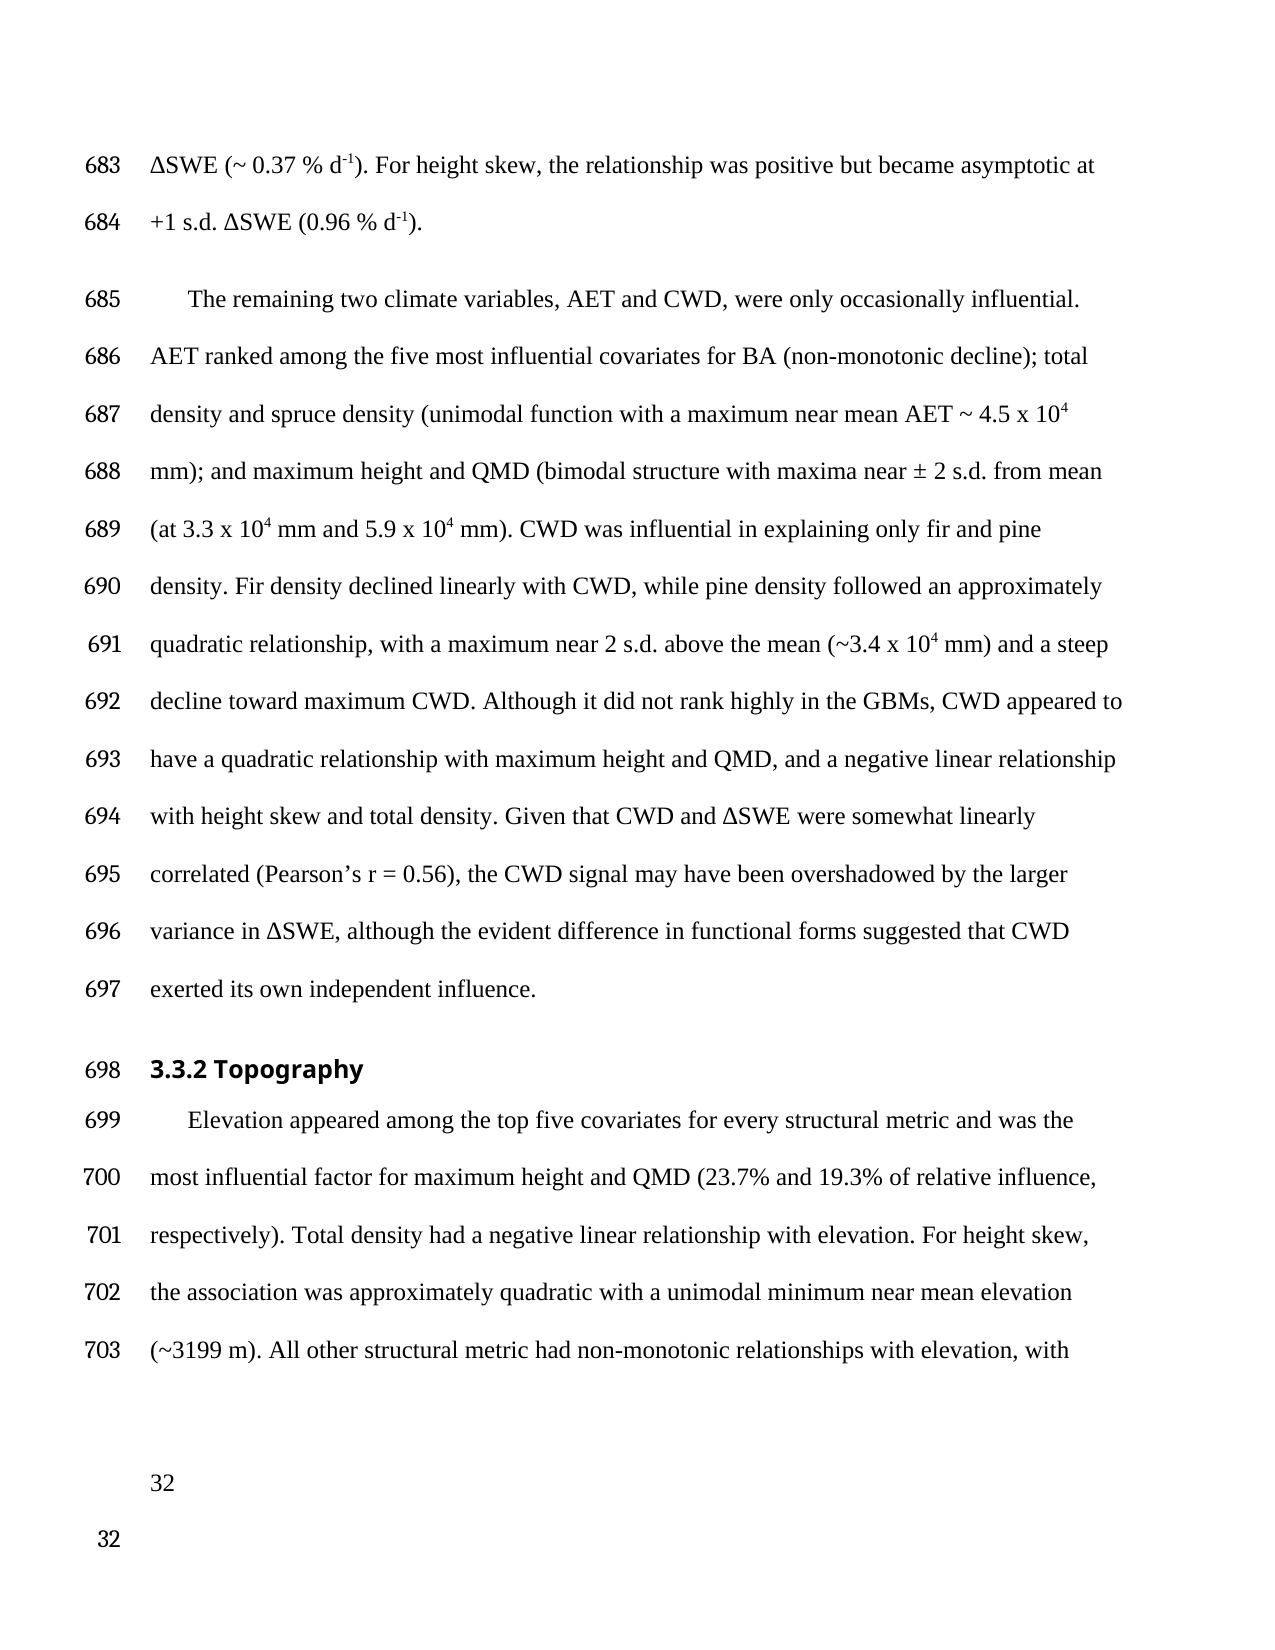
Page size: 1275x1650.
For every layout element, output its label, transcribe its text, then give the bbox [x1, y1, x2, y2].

text The remaining two climate variables, AET and CWD, were only occasionally influential. AET ranked among the five most influential covariates for BA (non-monotonic decline); total density and spruce density (unimodal function with a maximum near mean AET ~ 4.5 x 104 mm); and maximum height and QMD (bimodal structure with maxima near 2 s.d. from mean (at 3.3 x 104 mm and 5.9 x 104 mm). CWD was influential in explaining only fir and pine density. Fir density declined linearly with CWD, while pine density followed an approximately quadratic relationship, with a maximum near 2 s.d. above the mean (~3.4 x 104 mm) and a steep decline toward maximum CWD. Although it did not rank highly in the GBMs, CWD appeared to have a quadratic relationship with maximum height and QMD, and a negative linear relationship with height skew and total density. Given that CWD and ∆SWE were somewhat linearly correlated (Pearson’s r = 0.56), the CWD signal may have been overshadowed by the larger variance in ∆SWE, although the evident difference in functional forms suggested that CWD exerted its own independent influence. [150, 284, 1125, 1002]
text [150, 150, 1125, 236]
subtitle 3.3.2 Topography [150, 1052, 1125, 1086]
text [150, 1105, 1125, 1364]
